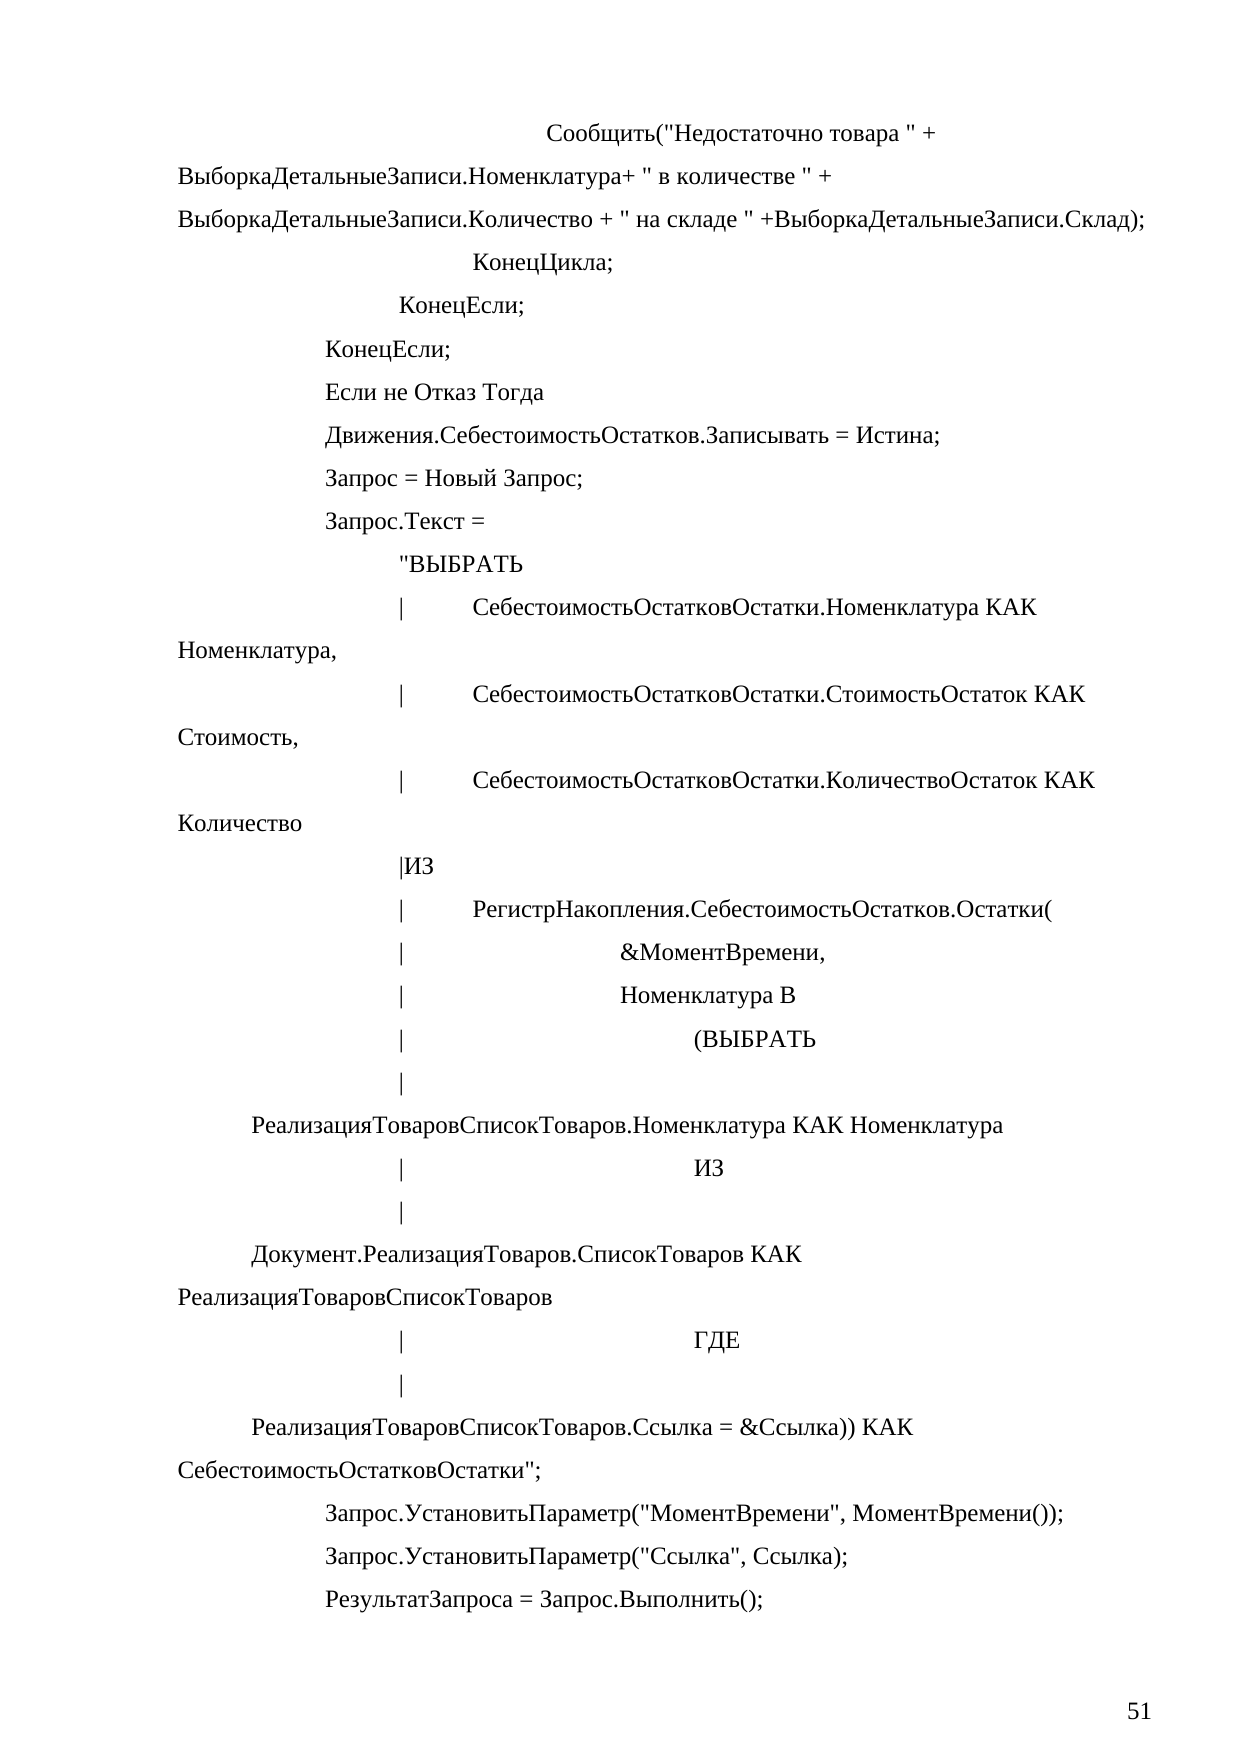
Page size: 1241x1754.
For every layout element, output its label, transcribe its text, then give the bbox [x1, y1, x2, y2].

text Запрос.УстановитьПараметр("Ссылка", Ссылка); [177, 1541, 1152, 1570]
text | СебестоимостьОстатковОстатки.СтоимостьОстаток КАК Стоимость, [177, 679, 1152, 751]
text КонецЦикла; [177, 247, 1152, 276]
text | &МоментВремени, [177, 937, 1152, 966]
text КонецЕсли; [177, 334, 1152, 362]
text | (ВЫБРАТЬ [177, 1024, 1152, 1052]
text | РегистрНакопления.СебестоимостьОстатков.Остатки( [177, 894, 1152, 923]
text | СебестоимостьОстатковОстатки.КоличествоОстаток КАК Количество [177, 765, 1152, 837]
text Запрос.УстановитьПараметр("МоментВремени", МоментВремени()); [177, 1498, 1152, 1527]
text | ИЗ [177, 1153, 1152, 1182]
text Сообщить("Недостаточно товара " + ВыборкаДетальныеЗаписи.Номенклатура+ " в количестве " + ВыборкаДетальныеЗаписи.Количество + " на складе " +ВыборкаДетальныеЗаписи.Склад); [177, 118, 1152, 233]
text | РеализацияТоваровСписокТоваров.Номенклатура КАК Номенклатура [177, 1067, 1152, 1139]
text | Номенклатура В [177, 981, 1152, 1009]
text Движения.СебестоимостьОстатков.Записывать = Истина; [177, 420, 1152, 449]
text | СебестоимостьОстатковОстатки.Номенклатура КАК Номенклатура, [177, 592, 1152, 664]
text Если не Отказ Тогда [177, 377, 1152, 406]
text | Документ.РеализацияТоваров.СписокТоваров КАК РеализацияТоваровСписокТоваров [177, 1196, 1152, 1311]
text "ВЫБРАТЬ [177, 549, 1152, 578]
text КонецЕсли; [177, 291, 1152, 319]
text РезультатЗапроса = Запрос.Выполнить(); [177, 1584, 1152, 1613]
text Запрос.Текст = [177, 506, 1152, 535]
text Запрос = Новый Запрос; [177, 463, 1152, 492]
text |ИЗ [177, 851, 1152, 880]
text | РеализацияТоваровСписокТоваров.Ссылка = &Ссылка)) КАК СебестоимостьОстатковОстатки"; [177, 1369, 1152, 1484]
text | ГДЕ [177, 1326, 1152, 1354]
